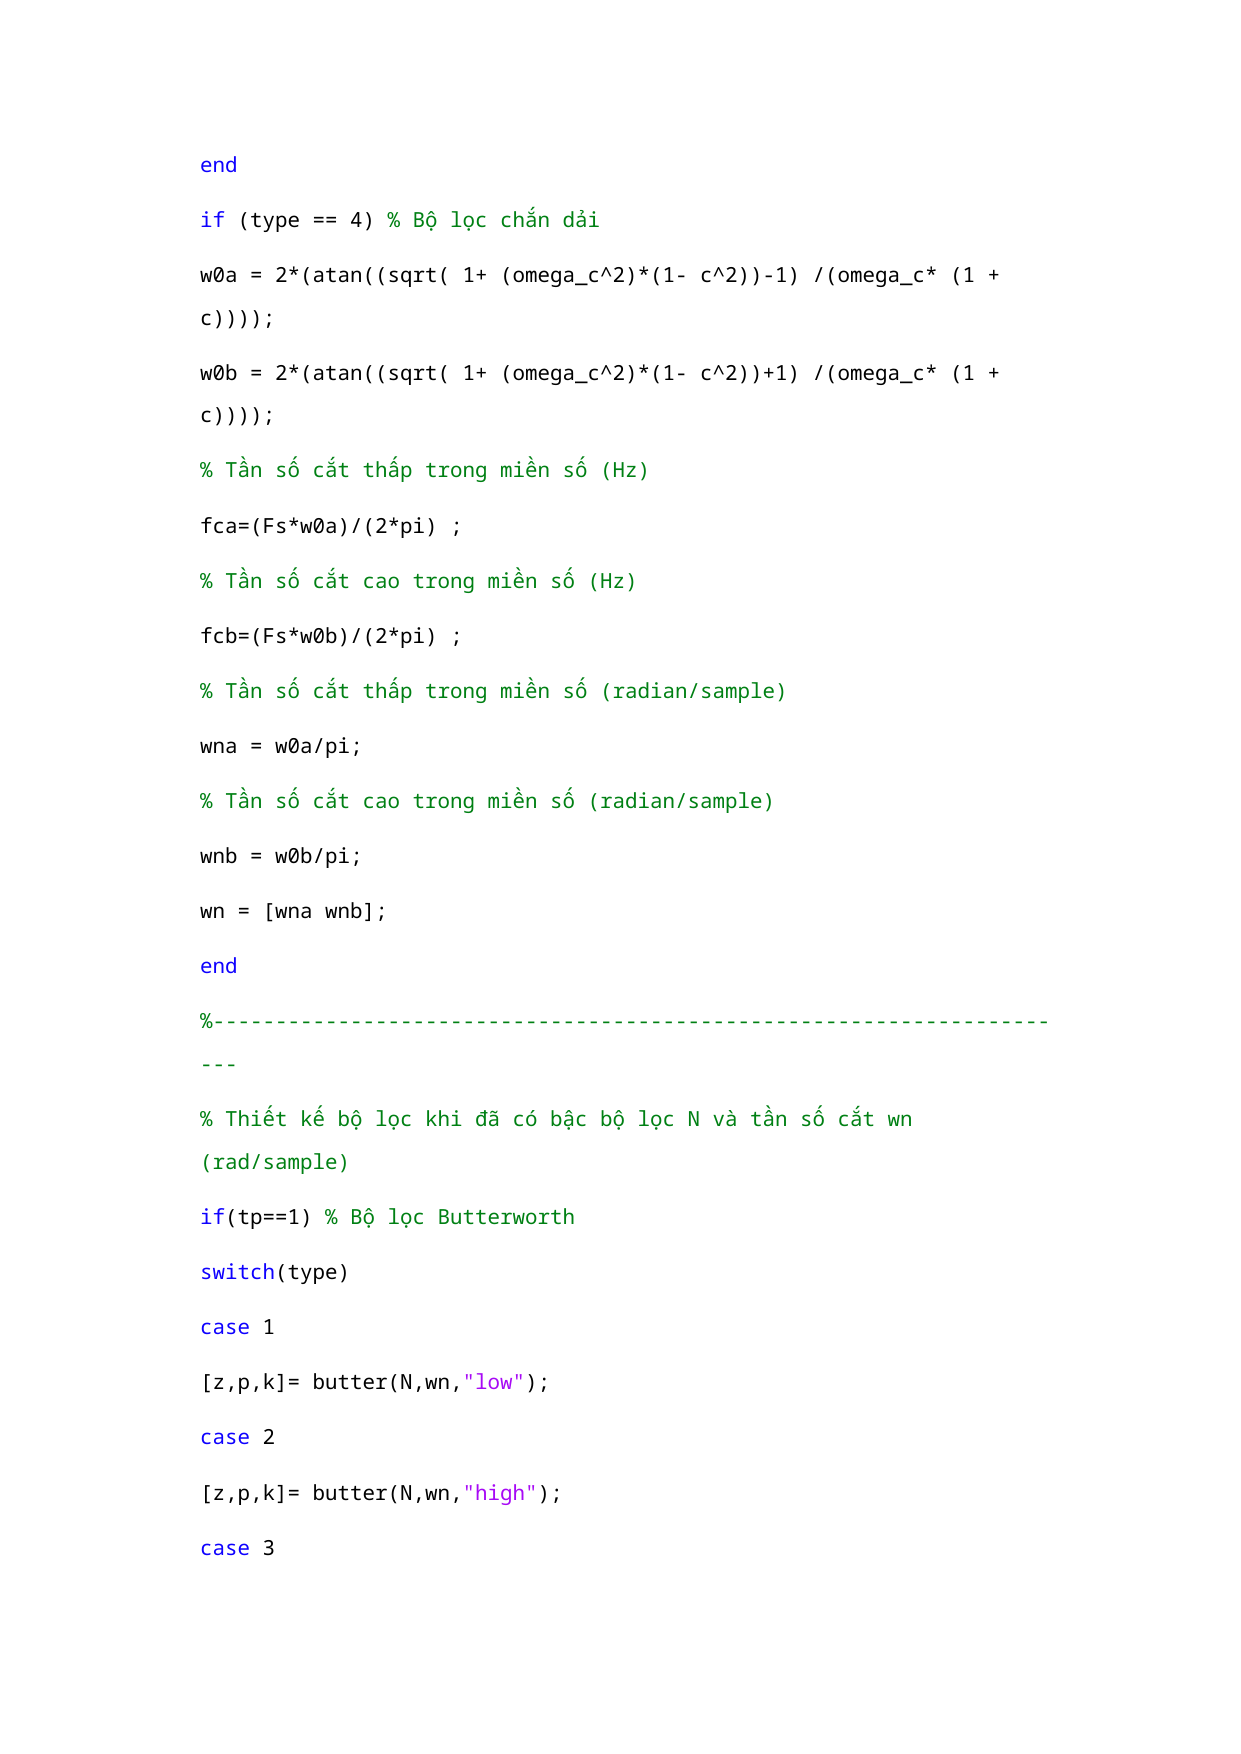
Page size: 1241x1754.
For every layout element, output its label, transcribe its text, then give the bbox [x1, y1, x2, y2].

text % Tần số cắt cao trong miền số (Hz) [200, 566, 1053, 594]
text end [200, 150, 1053, 178]
text wn = [wna wnb]; [200, 896, 1053, 925]
text % Thiết kế bộ lọc khi đã có bậc bộ lọc N và tần số cắt wn (rad/sample) [200, 1104, 1053, 1175]
text w0b = 2*(atan((sqrt( 1+ (omega_c^2)*(1- c^2))+1) /(omega_c* (1 + c)))); [200, 358, 1053, 429]
text wnb = w0b/pi; [200, 841, 1053, 870]
text [z,p,k]= butter(N,wn,"low"); [200, 1367, 1053, 1396]
text case 3 [200, 1533, 1053, 1561]
text case 1 [200, 1312, 1053, 1341]
text wna = w0a/pi; [200, 731, 1053, 759]
text % Tần số cắt thấp trong miền số (Hz) [200, 456, 1053, 484]
text fcb=(Fs*w0b)/(2*pi) ; [200, 621, 1053, 649]
text end [200, 952, 1053, 980]
text % Tần số cắt cao trong miền số (radian/sample) [200, 786, 1053, 815]
text fca=(Fs*w0a)/(2*pi) ; [200, 511, 1053, 539]
text if(tp==1) % Bộ lọc Butterworth [200, 1202, 1053, 1231]
text %---------------------------------------------------------------------- [200, 1007, 1053, 1078]
text w0a = 2*(atan((sqrt( 1+ (omega_c^2)*(1- c^2))-1) /(omega_c* (1 + c)))); [200, 260, 1053, 331]
text [z,p,k]= butter(N,wn,"high"); [200, 1478, 1053, 1506]
text if (type == 4) % Bộ lọc chắn dải [200, 205, 1053, 233]
text case 2 [200, 1422, 1053, 1451]
text switch(type) [200, 1257, 1053, 1286]
text % Tần số cắt thấp trong miền số (radian/sample) [200, 676, 1053, 704]
